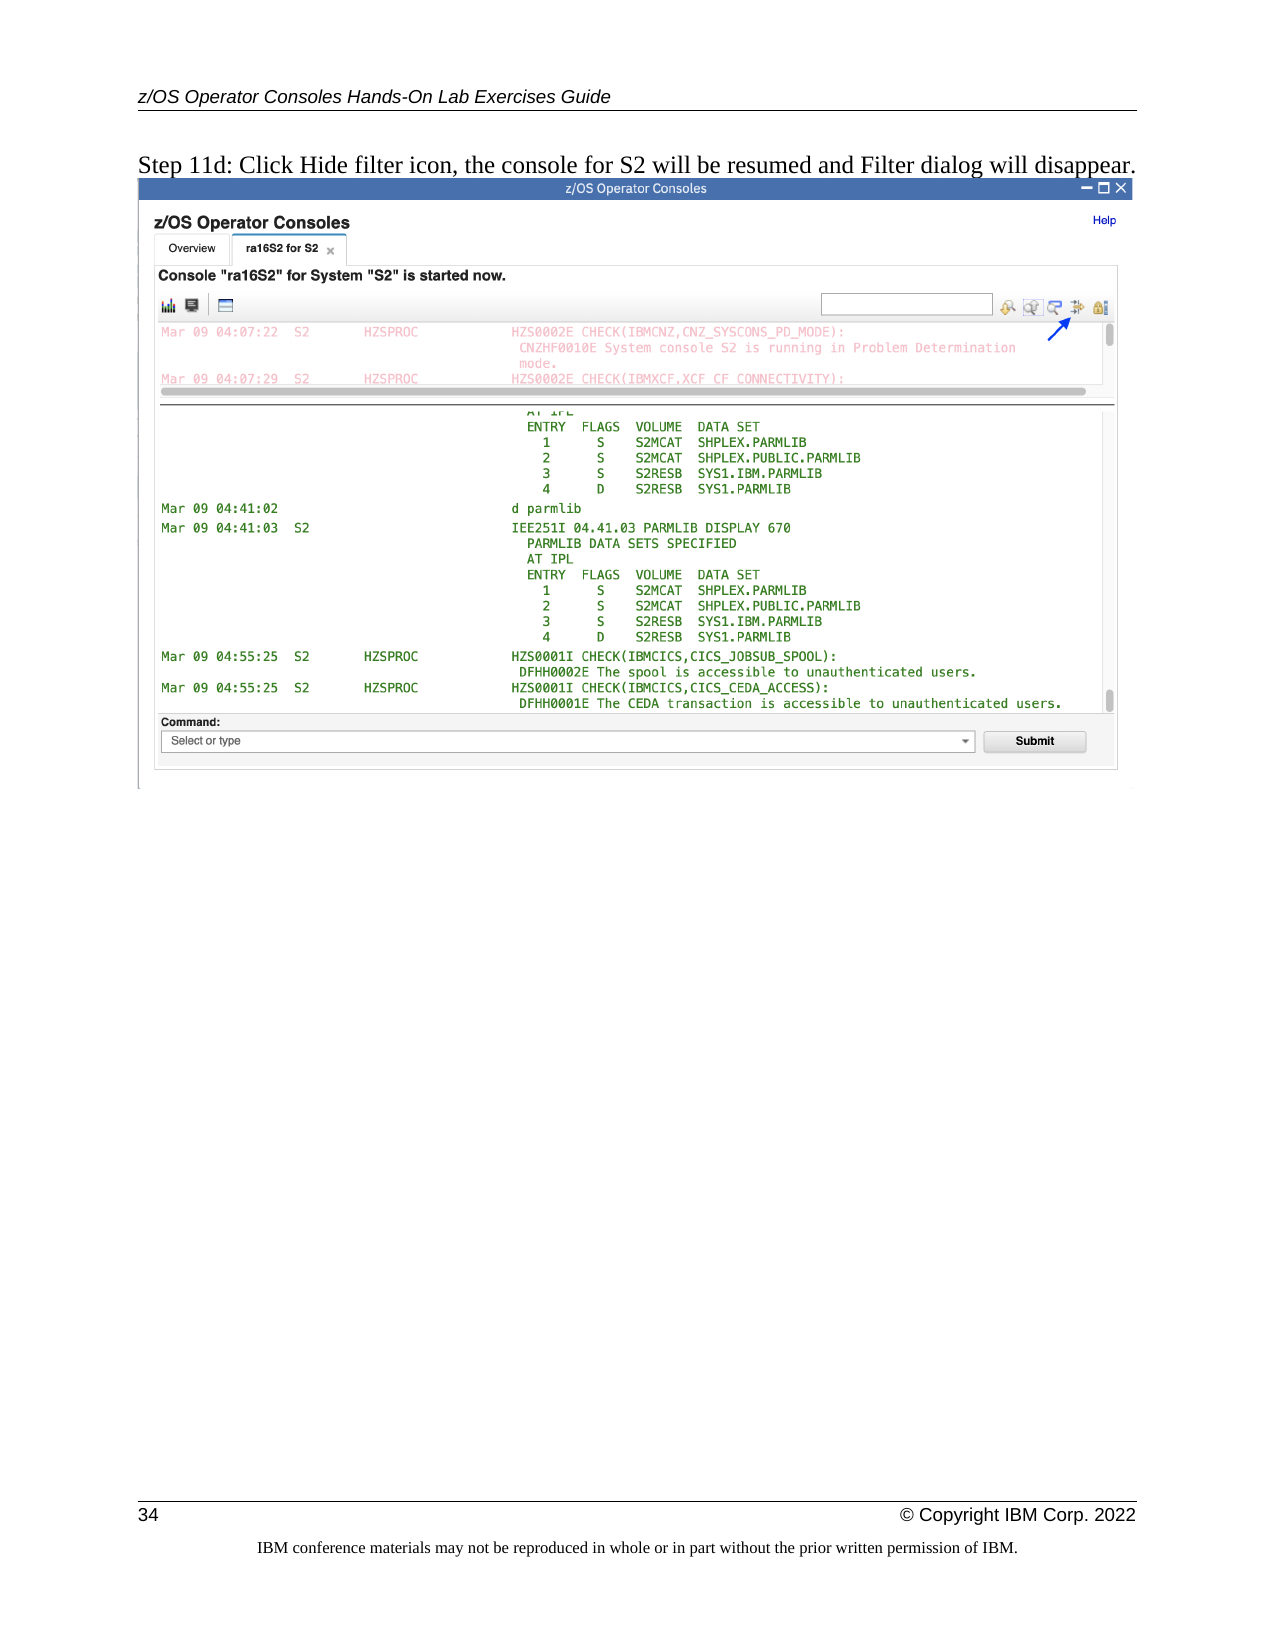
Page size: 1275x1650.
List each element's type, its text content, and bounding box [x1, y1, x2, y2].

picture [137, 178, 1133, 789]
